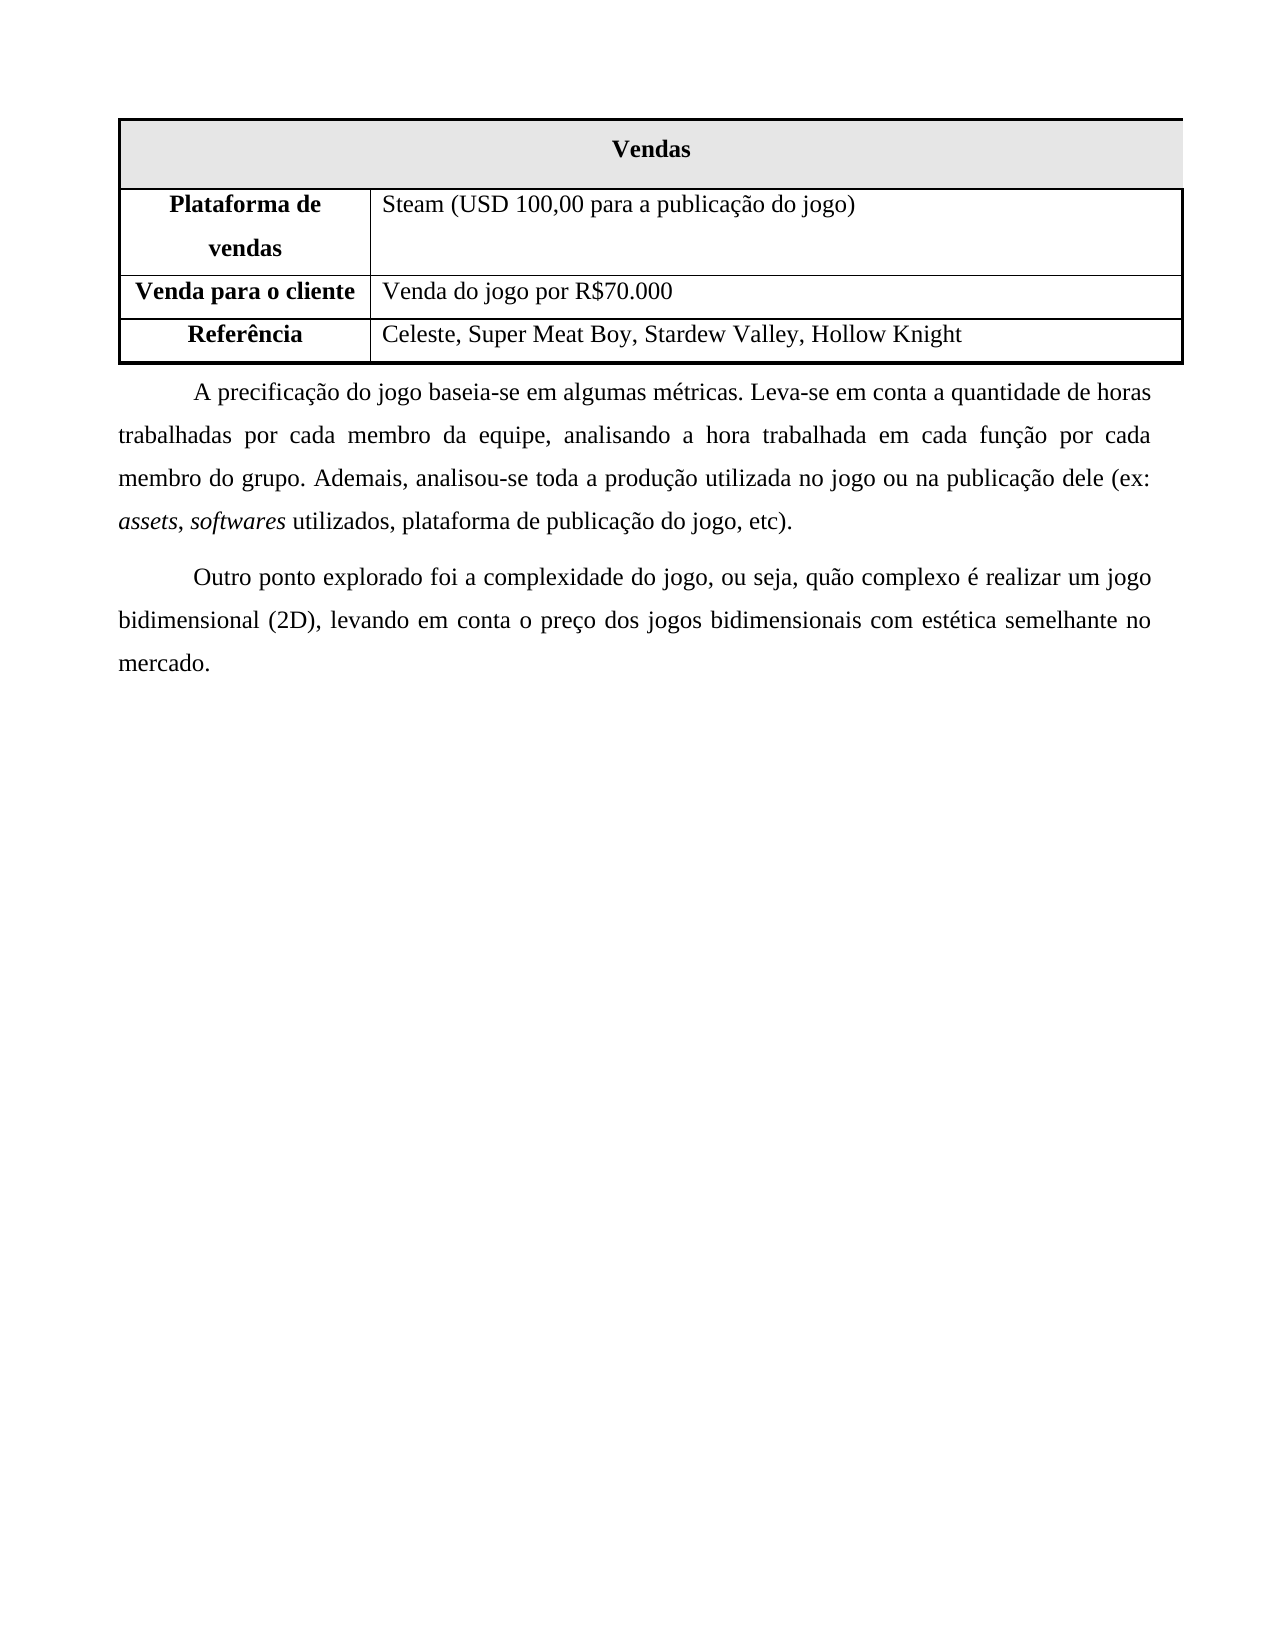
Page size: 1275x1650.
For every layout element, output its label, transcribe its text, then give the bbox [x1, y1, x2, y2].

table_cell Plataforma de vendas [121, 190, 370, 274]
table_cell Celeste, Super Meat Boy, Stardew Valley, Hollow Knight [371, 320, 1181, 361]
table_cell Venda para o cliente [121, 276, 370, 318]
table_cell Referência [121, 320, 370, 361]
text Outro ponto explorado foi a complexidade do jogo, ou seja, quão complexo é realizar um jogo bidimensional (2D), levando em conta o preço dos jogos bidimensionais com estética semelhante no mercado. [118, 562, 1152, 677]
table_cell Steam (USD 100,00 para a publicação do jogo) [371, 190, 1181, 274]
table_cell Venda do jogo por R$70.000 [371, 276, 1181, 318]
text A precificação do jogo baseia-se em algumas métricas. Leva-se em conta a quantidade de horas trabalhadas por cada membro da equipe, analisando a hora trabalhada em cada função por cada membro do grupo. Ademais, analisou-se toda a produção utilizada no jogo ou na publicação dele (ex: assets, softwares utilizados, plataforma de publicação do jogo, etc). [118, 377, 1152, 535]
table_header Vendas [121, 121, 1183, 188]
